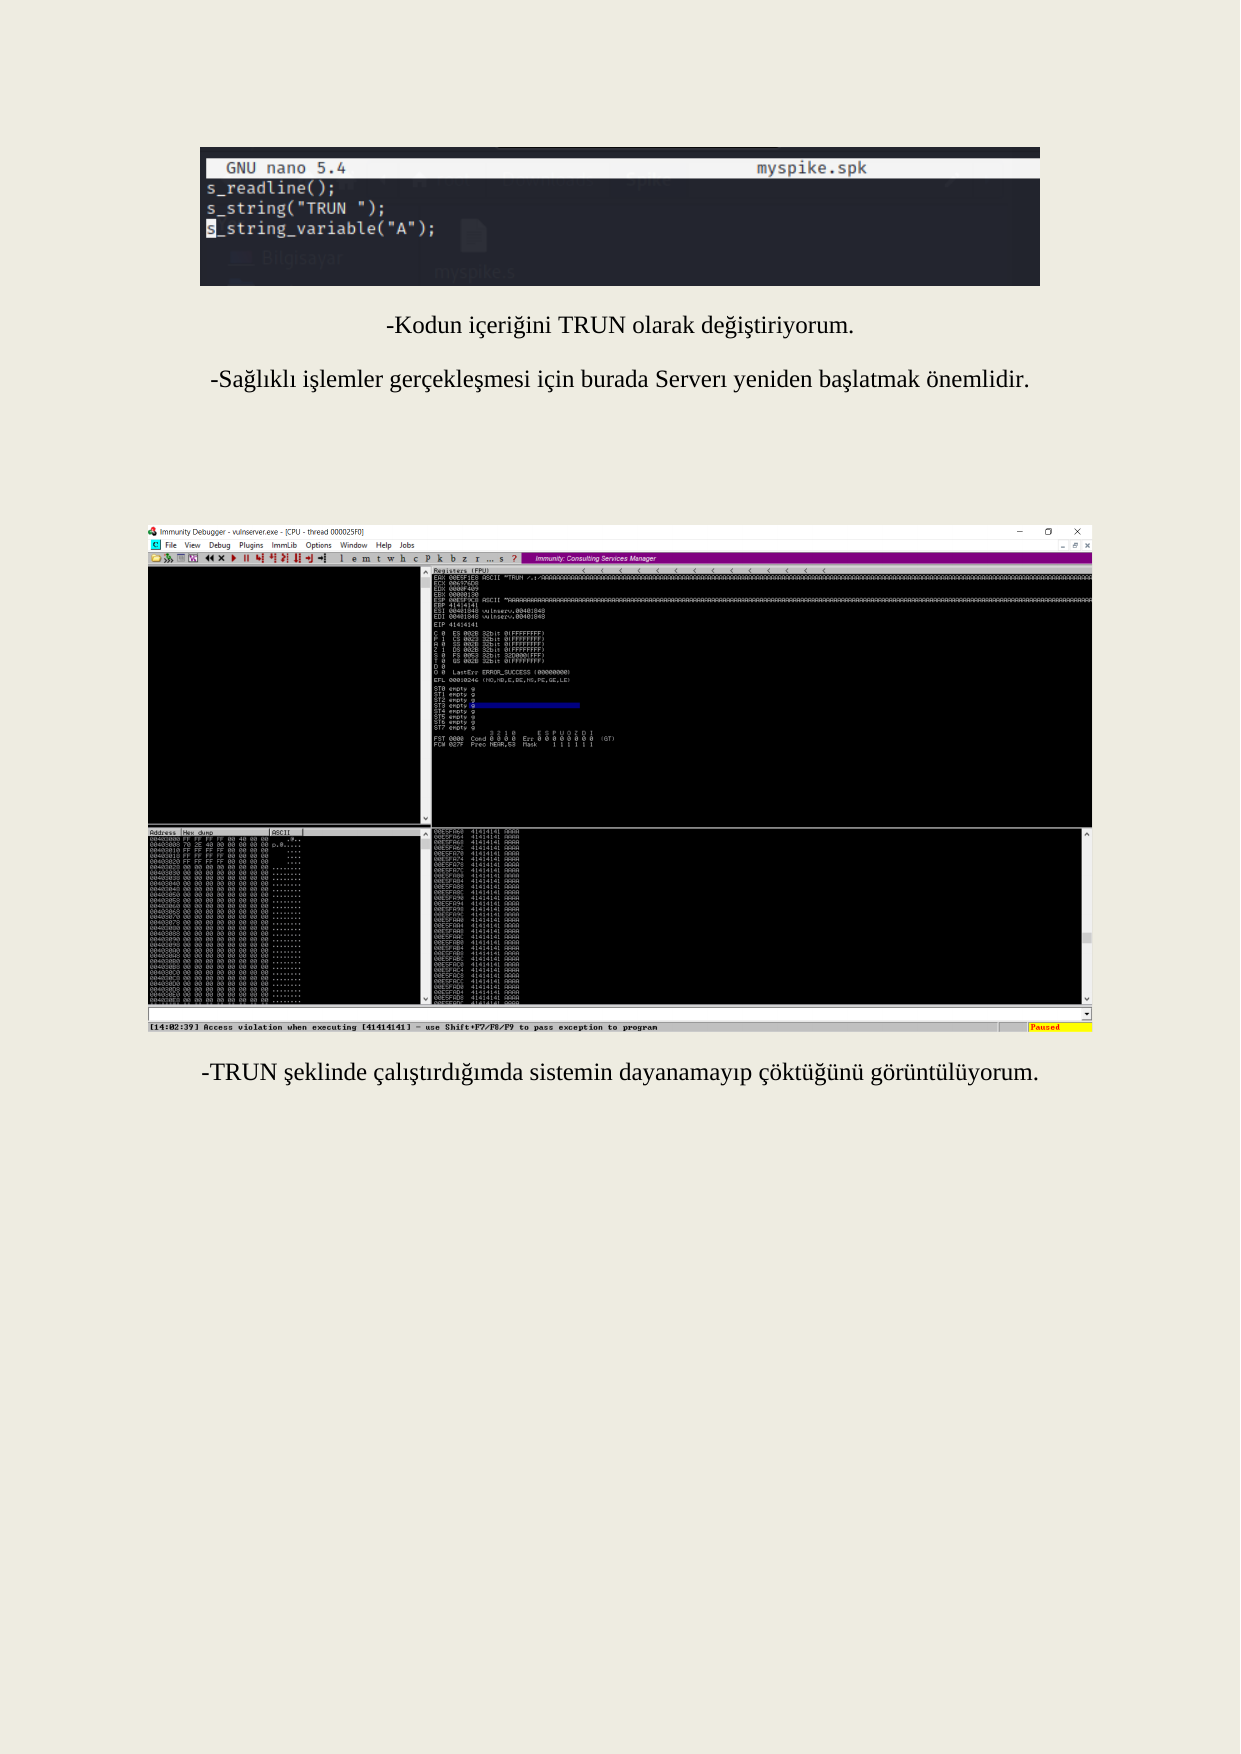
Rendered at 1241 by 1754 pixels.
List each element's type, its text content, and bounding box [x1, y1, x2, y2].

text -Sağlıklı işlemler gerçekleşmesi için burada Serverı yeniden başlatmak önemlidir. [148, 364, 1093, 393]
picture [200, 147, 1040, 286]
picture [148, 525, 1093, 1032]
text -Kodun içeriğini TRUN olarak değiştiriyorum. [148, 310, 1093, 339]
text -TRUN şeklinde çalıştırdığımda sistemin dayanamayıp çöktüğünü görüntülüyorum. [148, 1057, 1093, 1086]
